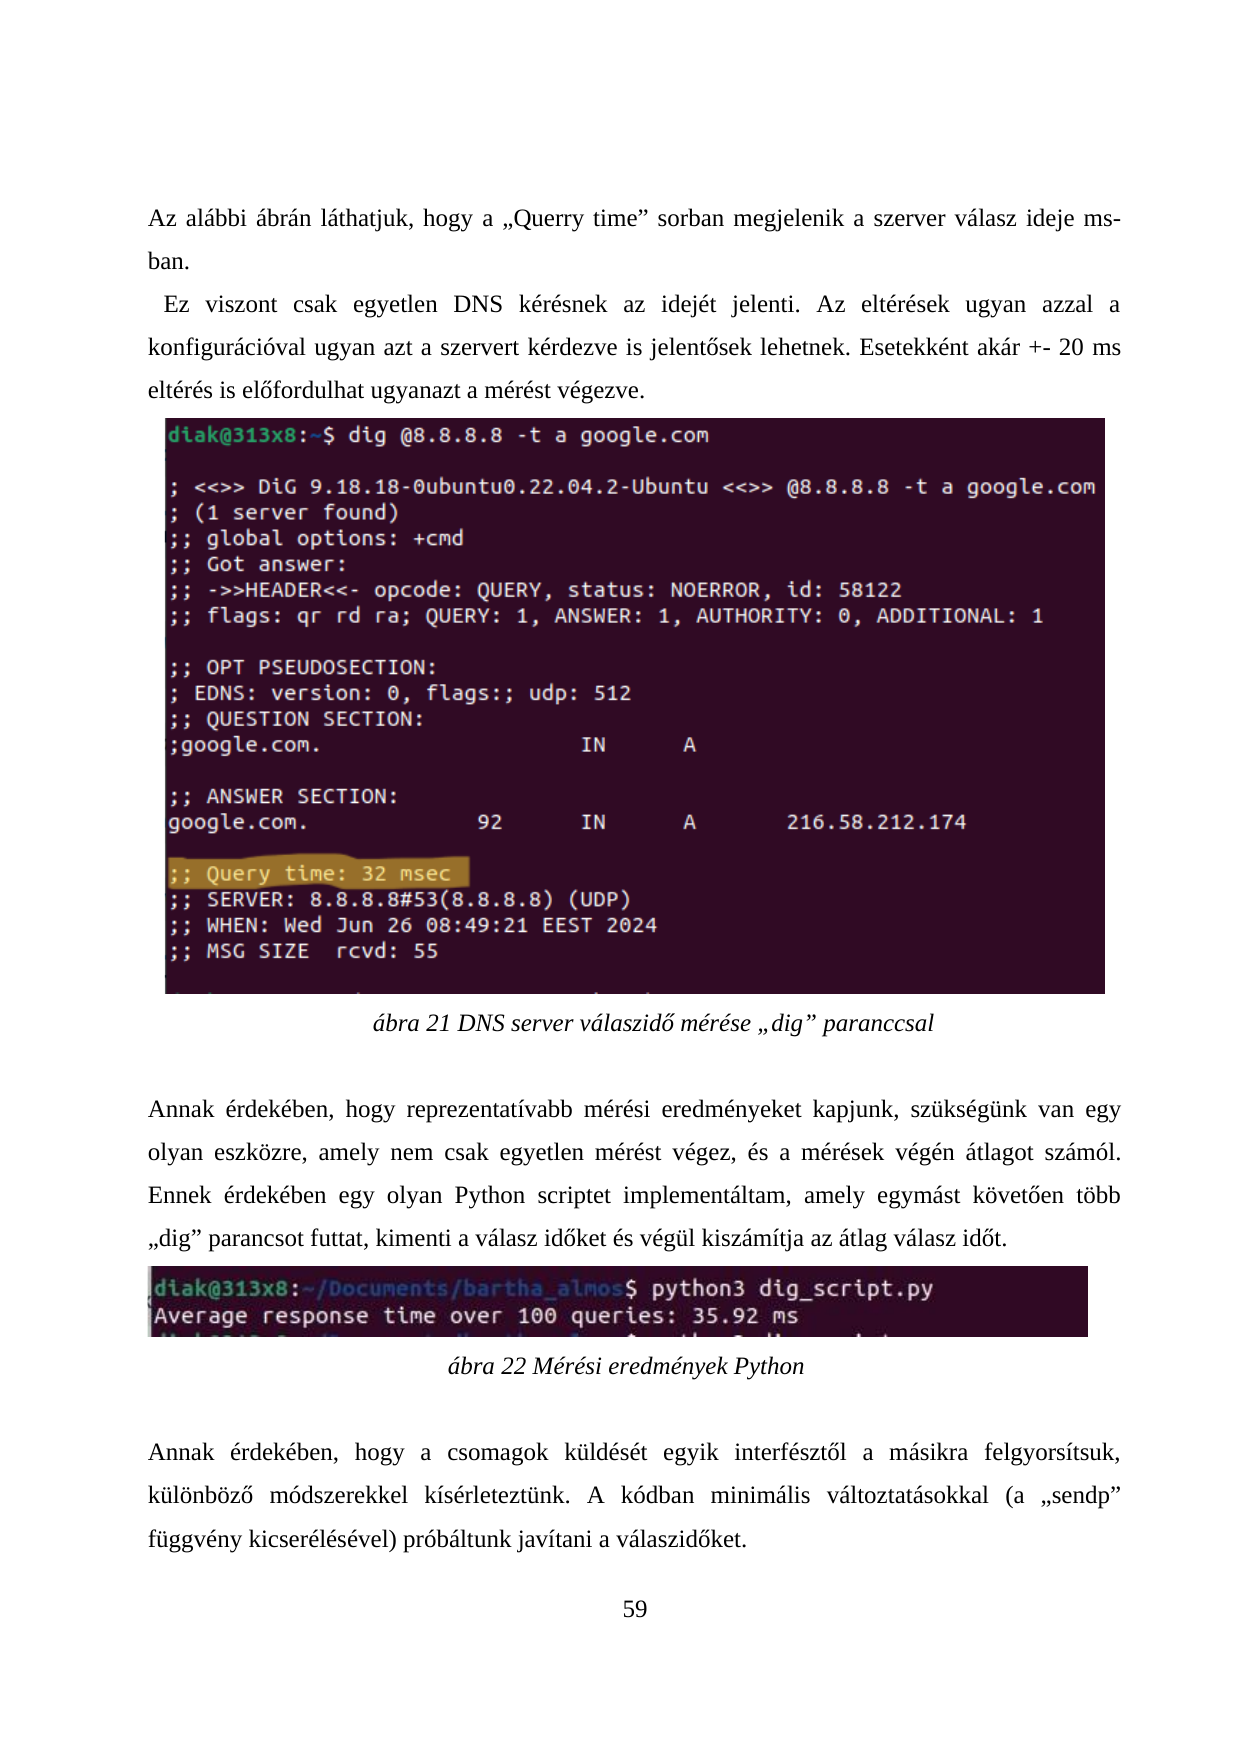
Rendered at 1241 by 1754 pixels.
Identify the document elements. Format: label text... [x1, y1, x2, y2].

picture [147, 1266, 1088, 1337]
text Annak érdekében, hogy a csomagok küldését egyik interfésztől a másikra felgyorsítsuk, különböző módszerekkel kísérleteztünk. A kódban minimális változtatásokkal (a „sendp” függvény kicserélésével) próbáltunk javítani a válaszidőket. [148, 1437, 1122, 1552]
text Ez viszont csak egyetlen DNS kérésnek az idejét jelenti. Az eltérések ugyan azzal a konfigurációval ugyan azt a szervert kérdezve is jelentősek lehetnek. Esetekként akár +- 20 ms eltérés is előfordulhat ugyanazt a mérést végezve. [148, 289, 1122, 404]
text ábra 21 DNS server válaszidő mérése „dig” paranccsal [298, 1008, 1122, 1036]
picture [164, 418, 1105, 994]
text Az alábbi ábrán láthatjuk, hogy a „Querry time” sorban megjelenik a szerver válasz ideje ms-ban. [148, 203, 1122, 275]
text Annak érdekében, hogy reprezentatívabb mérési eredményeket kapjunk, szükségünk van egy olyan eszközre, amely nem csak egyetlen mérést végez, és a mérések végén átlagot számól. Ennek érdekében egy olyan Python scriptet implementáltam, amely egymást követően több „dig” parancsot futtat, kimenti a válasz időket és végül kiszámítja az átlag válasz időt. [148, 1094, 1122, 1252]
text ábra 22 Mérési eredmények Python [373, 1351, 1122, 1380]
